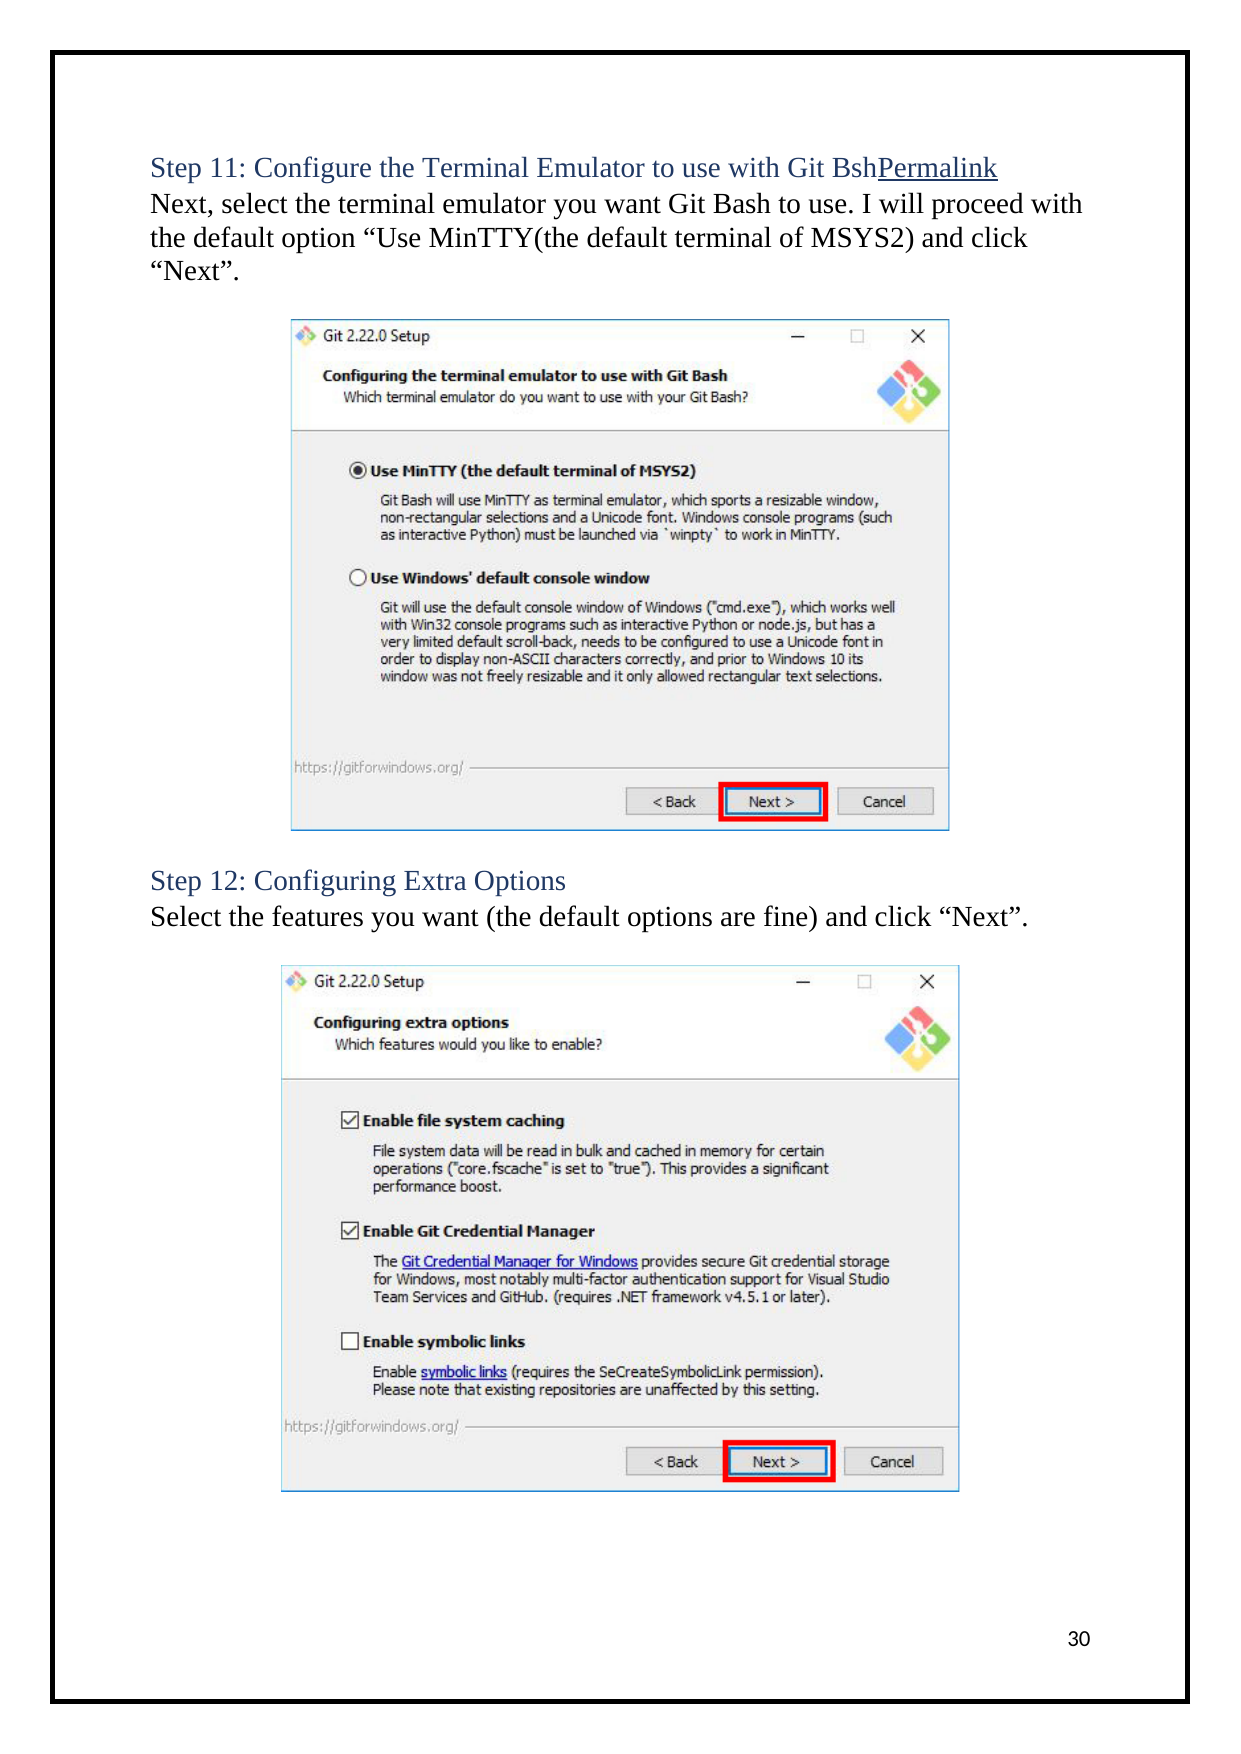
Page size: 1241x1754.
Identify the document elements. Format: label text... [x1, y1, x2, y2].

subtitle Step 11: Configure the Terminal Emulator to use with Git BshPermalink [150, 150, 1090, 183]
text Next, select the terminal emulator you want Git Bash to use. I will proceed with the default option “Use MinTTY(the default terminal of MSYS2) and click “Next”. [150, 186, 1090, 287]
subtitle Step 12: Configuring Extra Options [150, 863, 1090, 896]
picture [281, 965, 960, 1492]
text Select the features you want (the default options are fine) and click “Next”. [150, 899, 1090, 932]
picture [290, 319, 950, 831]
